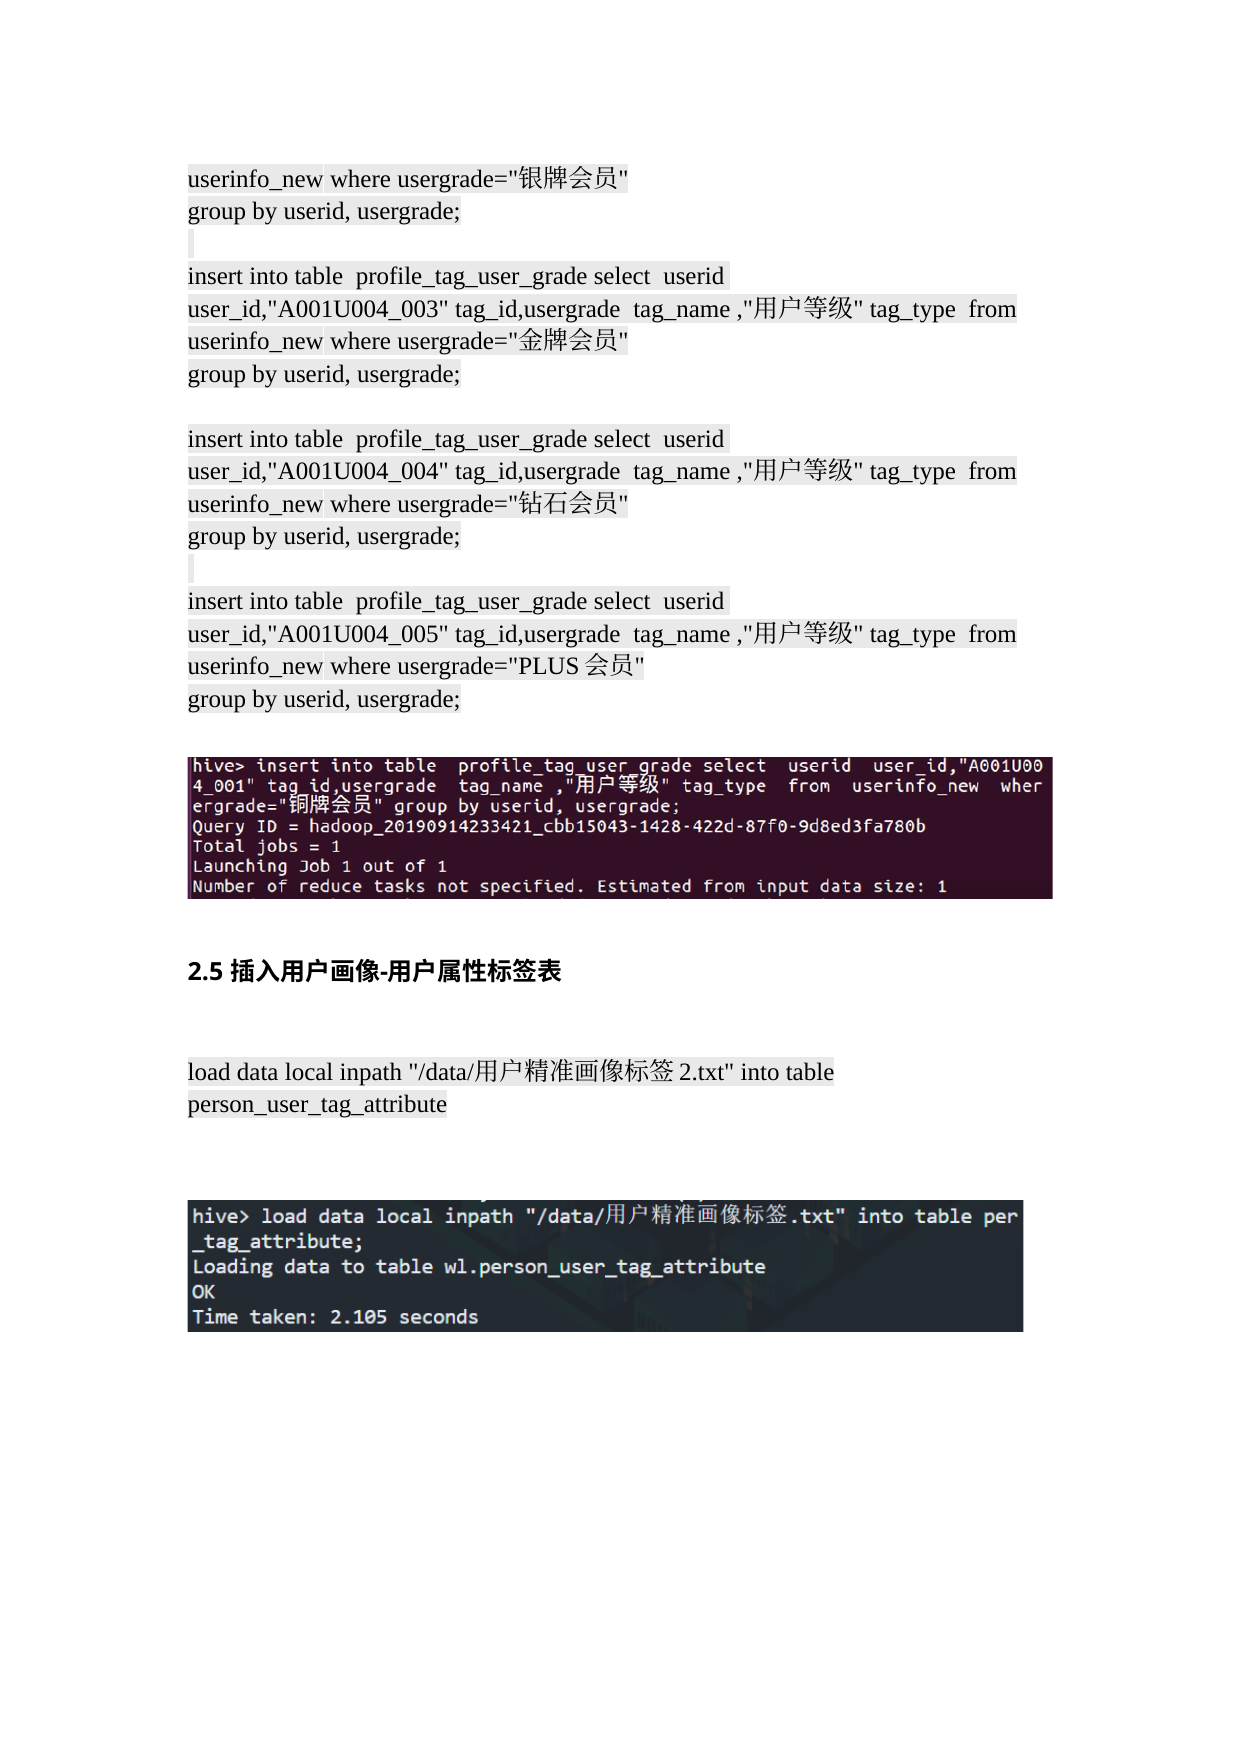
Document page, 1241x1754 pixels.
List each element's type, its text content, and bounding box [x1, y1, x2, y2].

text insert into table profile_tag_user_grade select userid [187, 584, 1053, 617]
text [187, 259, 1053, 292]
text insert into table profile_tag_user_grade select userid [187, 422, 1053, 454]
picture [187, 757, 1053, 899]
text user_id,"A001U004_004" tag_id,usergrade tag_name ,"用户等级" tag_type from userinfo_new where usergrade="钻石会员" [187, 454, 1053, 519]
text load data local inpath "/data/用户精准画像标签2.txt" into table person_user_tag_attribute [187, 1055, 1053, 1120]
text group by userid, usergrade; [187, 519, 1053, 552]
text group by userid, usergrade; [187, 194, 1053, 227]
picture [187, 1200, 1024, 1332]
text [187, 162, 1053, 194]
text group by userid, usergrade; [187, 357, 1053, 389]
text user_id,"A001U004_003" tag_id,usergrade tag_name ,"用户等级" tag_type from userinfo_new where usergrade="金牌会员" [187, 292, 1053, 357]
text group by userid, usergrade; [187, 682, 1053, 714]
text user_id,"A001U004_005" tag_id,usergrade tag_name ,"用户等级" tag_type from userinfo_new where usergrade="PLUS会员" [187, 617, 1053, 682]
subtitle 2.5 插入用户画像-用户属性标签表 [187, 937, 1053, 1002]
